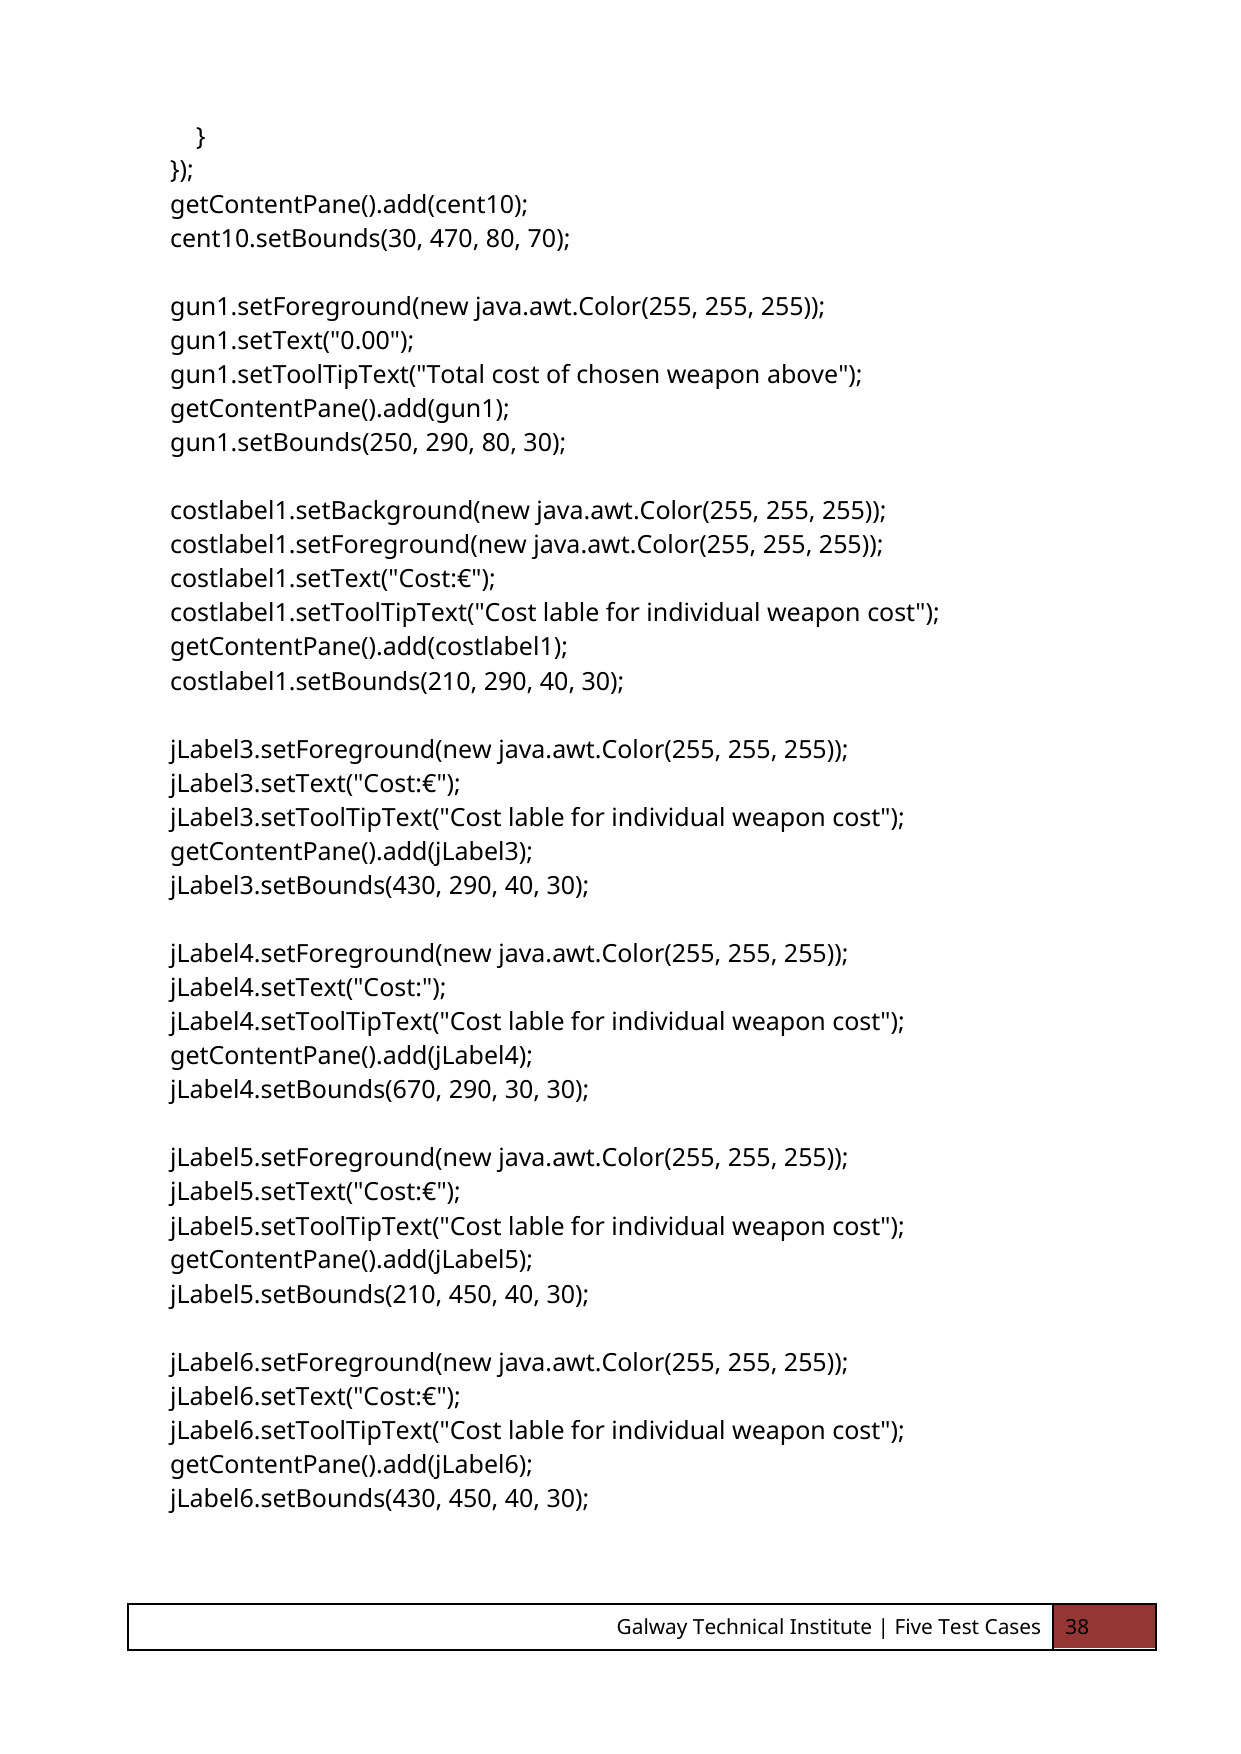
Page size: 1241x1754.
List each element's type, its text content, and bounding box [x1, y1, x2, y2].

text jLabel5.setText("Cost:€"); [118, 1174, 1122, 1208]
text getContentPane().add(cent10); [118, 186, 1122, 220]
text getContentPane().add(jLabel6); [118, 1447, 1122, 1481]
text gun1.setToolTipText("Total cost of chosen weapon above"); [118, 357, 1122, 391]
text costlabel1.setBounds(210, 290, 40, 30); [118, 663, 1122, 697]
text costlabel1.setText("Cost:€"); [118, 561, 1122, 595]
text getContentPane().add(gun1); [118, 391, 1122, 425]
text jLabel6.setToolTipText("Cost lable for individual weapon cost"); [118, 1412, 1122, 1447]
text jLabel6.setText("Cost:€"); [118, 1378, 1122, 1412]
text costlabel1.setToolTipText("Cost lable for individual weapon cost"); [118, 595, 1122, 629]
text gun1.setText("0.00"); [118, 322, 1122, 357]
text jLabel6.setForeground(new java.awt.Color(255, 255, 255)); [118, 1344, 1122, 1378]
text }); [118, 152, 1122, 186]
text getContentPane().add(jLabel4); [118, 1038, 1122, 1072]
text getContentPane().add(costlabel1); [118, 629, 1122, 663]
text jLabel4.setForeground(new java.awt.Color(255, 255, 255)); [118, 936, 1122, 970]
text cent10.setBounds(30, 470, 80, 70); [118, 220, 1122, 254]
text costlabel1.setForeground(new java.awt.Color(255, 255, 255)); [118, 527, 1122, 561]
text jLabel3.setToolTipText("Cost lable for individual weapon cost"); [118, 799, 1122, 833]
text } [118, 118, 1122, 152]
text jLabel4.setBounds(670, 290, 30, 30); [118, 1072, 1122, 1106]
text jLabel4.setText("Cost:"); [118, 970, 1122, 1004]
text jLabel3.setText("Cost:€"); [118, 765, 1122, 799]
text jLabel3.setForeground(new java.awt.Color(255, 255, 255)); [118, 731, 1122, 765]
text jLabel5.setBounds(210, 450, 40, 30); [118, 1276, 1122, 1310]
text jLabel3.setBounds(430, 290, 40, 30); [118, 867, 1122, 902]
text costlabel1.setBackground(new java.awt.Color(255, 255, 255)); [118, 493, 1122, 527]
text getContentPane().add(jLabel3); [118, 833, 1122, 867]
text jLabel6.setBounds(430, 450, 40, 30); [118, 1481, 1122, 1515]
text gun1.setForeground(new java.awt.Color(255, 255, 255)); [118, 288, 1122, 322]
text jLabel4.setToolTipText("Cost lable for individual weapon cost"); [118, 1004, 1122, 1038]
text getContentPane().add(jLabel5); [118, 1242, 1122, 1276]
text gun1.setBounds(250, 290, 80, 30); [118, 425, 1122, 459]
text jLabel5.setForeground(new java.awt.Color(255, 255, 255)); [118, 1140, 1122, 1174]
text jLabel5.setToolTipText("Cost lable for individual weapon cost"); [118, 1208, 1122, 1242]
